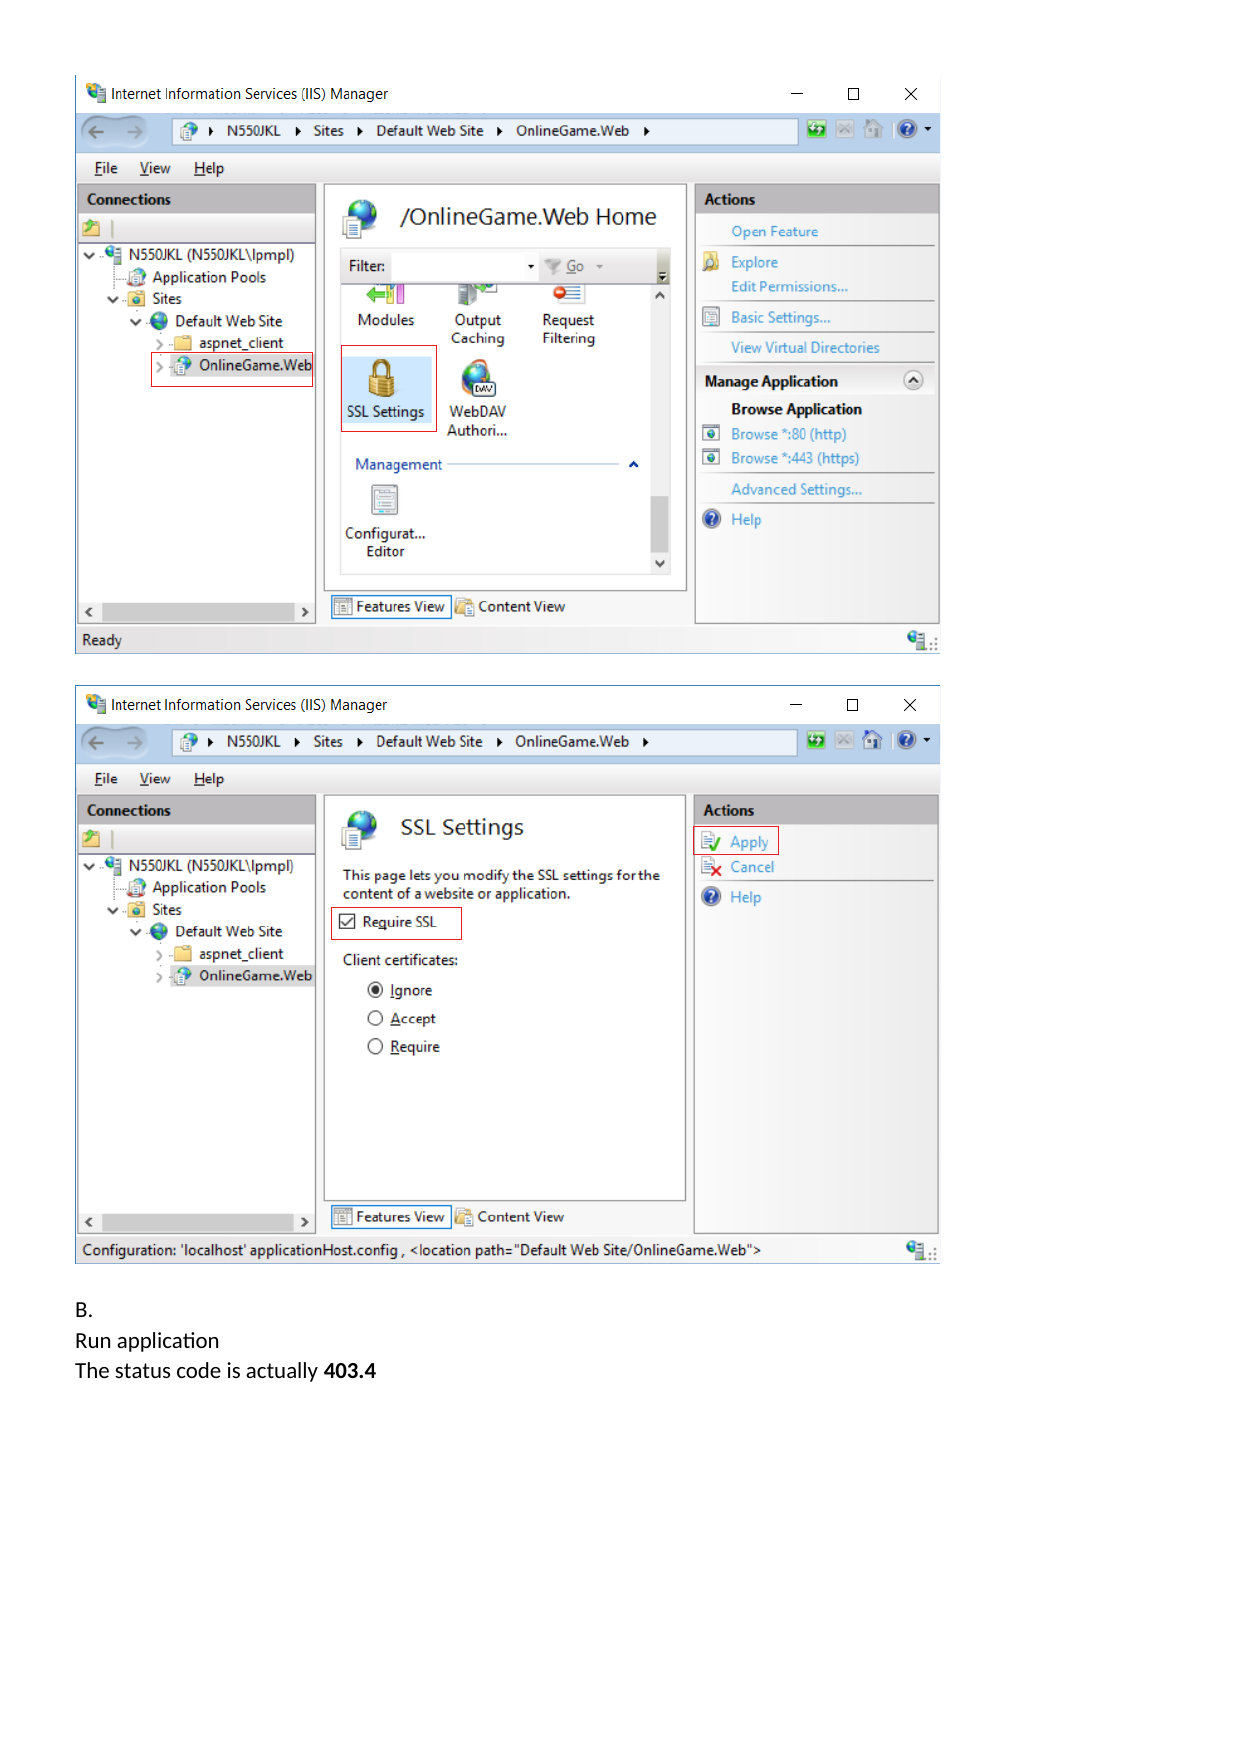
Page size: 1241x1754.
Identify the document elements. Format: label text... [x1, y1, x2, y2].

picture [75, 685, 941, 1264]
text Run application [75, 1326, 1165, 1354]
text B. [75, 1296, 1165, 1323]
picture [75, 75, 941, 654]
text The status code is actually 403.4 [75, 1356, 1165, 1384]
